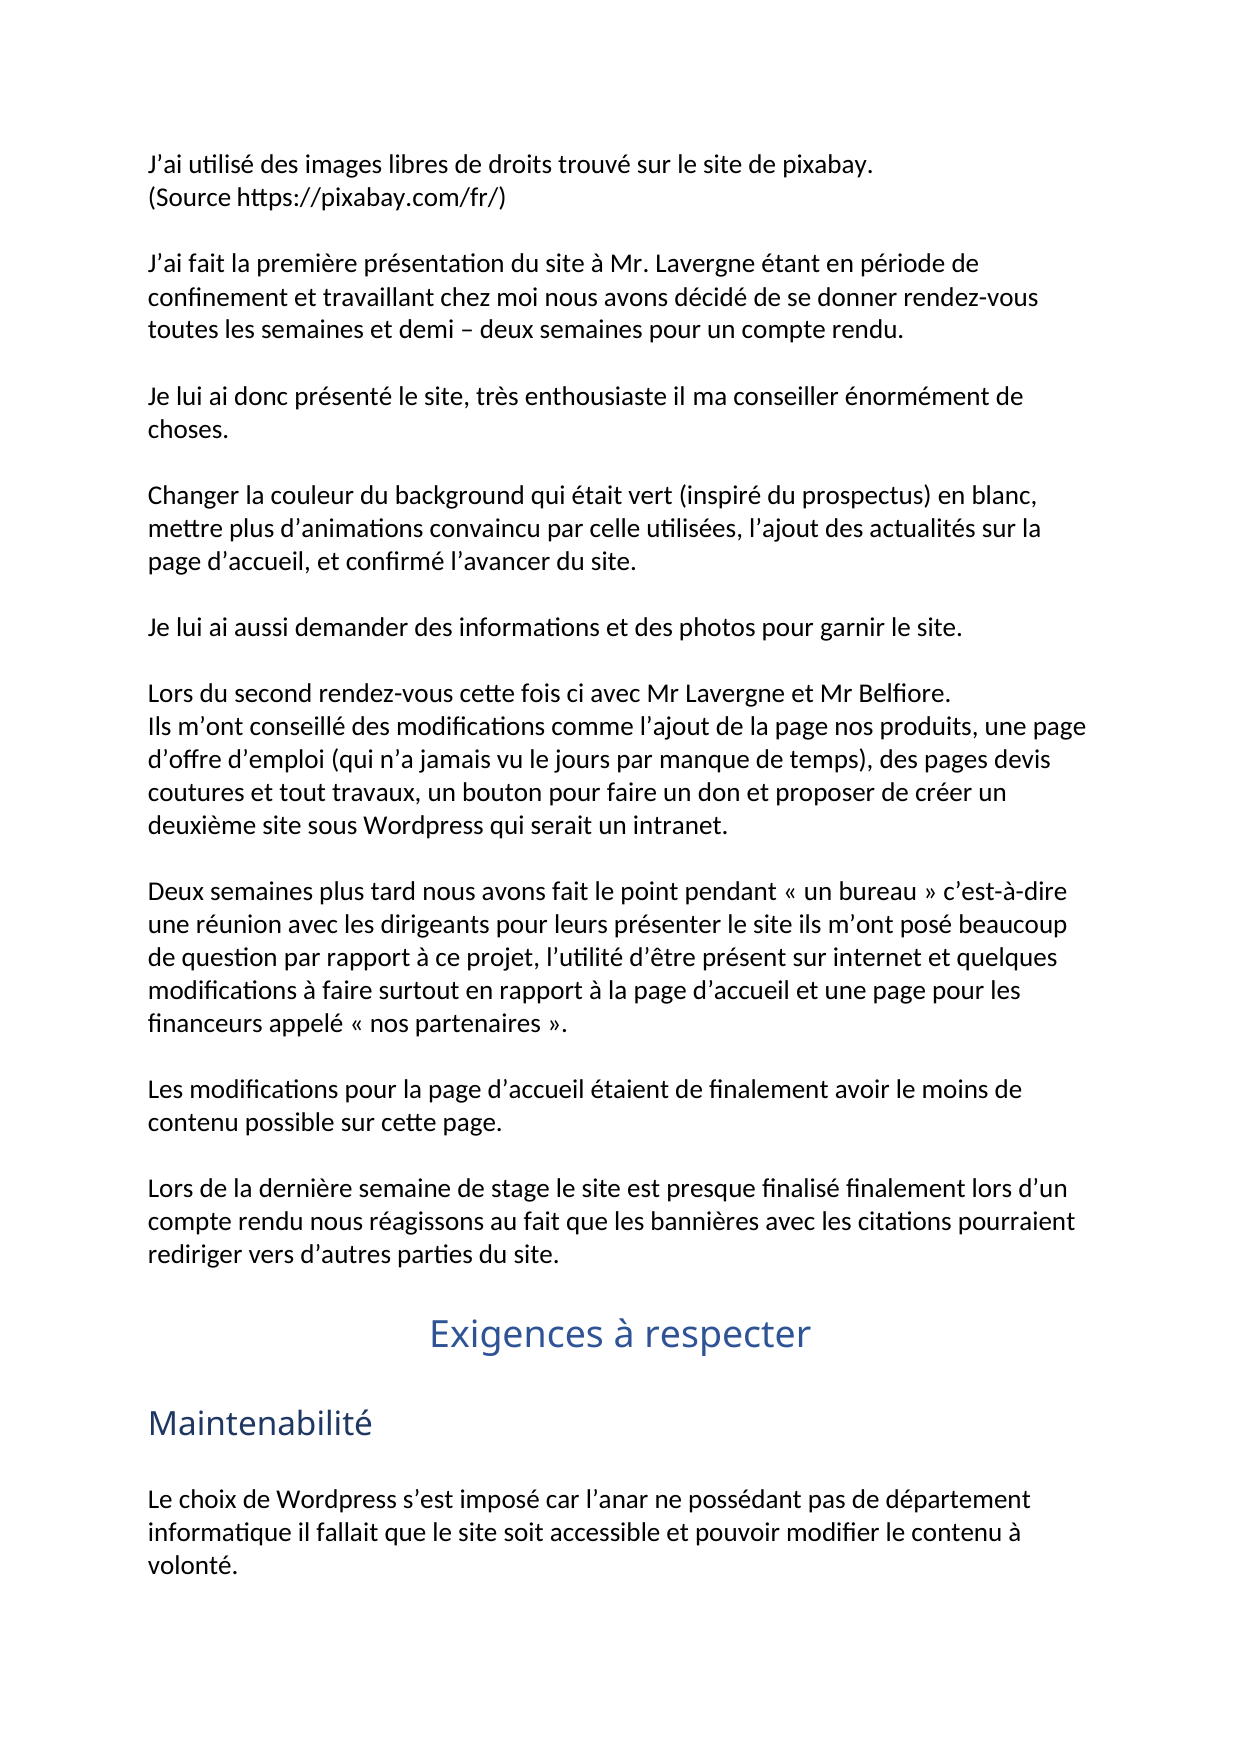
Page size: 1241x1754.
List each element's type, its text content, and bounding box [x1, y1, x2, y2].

text Le choix de Wordpress s’est imposé car l’anar ne possédant pas de département informatique il fallait que le site soit accessible et pouvoir modifier le contenu à volonté. [148, 1482, 1093, 1581]
subtitle Maintenabilité [148, 1400, 1093, 1445]
text Deux semaines plus tard nous avons fait le point pendant « un bureau » c’est-à-dire une réunion avec les dirigeants pour leurs présenter le site ils m’ont posé beaucoup de question par rapport à ce projet, l’utilité d’être présent sur internet et quelques modifications à faire surtout en rapport à la page d’accueil et une page pour les financeurs appelé « nos partenaires ». [148, 874, 1093, 1039]
text J’ai fait la première présentation du site à Mr. Lavergne étant en période de confinement et travaillant chez moi nous avons décidé de se donner rendez-vous toutes les semaines et demi – deux semaines pour un compte rendu. [148, 247, 1093, 346]
text Lors du second rendez-vous cette fois ci avec Mr Lavergne et Mr Belfiore. [148, 676, 1093, 709]
text Les modifications pour la page d’accueil étaient de finalement avoir le moins de contenu possible sur cette page. [148, 1072, 1093, 1138]
text Ils m’ont conseillé des modifications comme l’ajout de la page nos produits, une page d’offre d’emploi (qui n’a jamais vu le jours par manque de temps), des pages devis coutures et tout travaux, un bouton pour faire un don et proposer de créer un deuxième site sous Wordpress qui serait un intranet. [148, 709, 1093, 841]
subtitle Exigences à respecter [148, 1307, 1093, 1358]
text Je lui ai donc présenté le site, très enthousiaste il ma conseiller énormément de choses. [148, 379, 1093, 445]
text J’ai utilisé des images libres de droits trouvé sur le site de pixabay. [148, 148, 1093, 181]
text Je lui ai aussi demander des informations et des photos pour garnir le site. [148, 610, 1093, 643]
text Lors de la dernière semaine de stage le site est presque finalisé finalement lors d’un compte rendu nous réagissons au fait que les bannières avec les citations pourraient rediriger vers d’autres parties du site. [148, 1171, 1093, 1270]
text (Source https://pixabay.com/fr/) [148, 181, 1093, 214]
text Changer la couleur du background qui était vert (inspiré du prospectus) en blanc, mettre plus d’animations convaincu par celle utilisées, l’ajout des actualités sur la page d’accueil, et confirmé l’avancer du site. [148, 478, 1093, 577]
